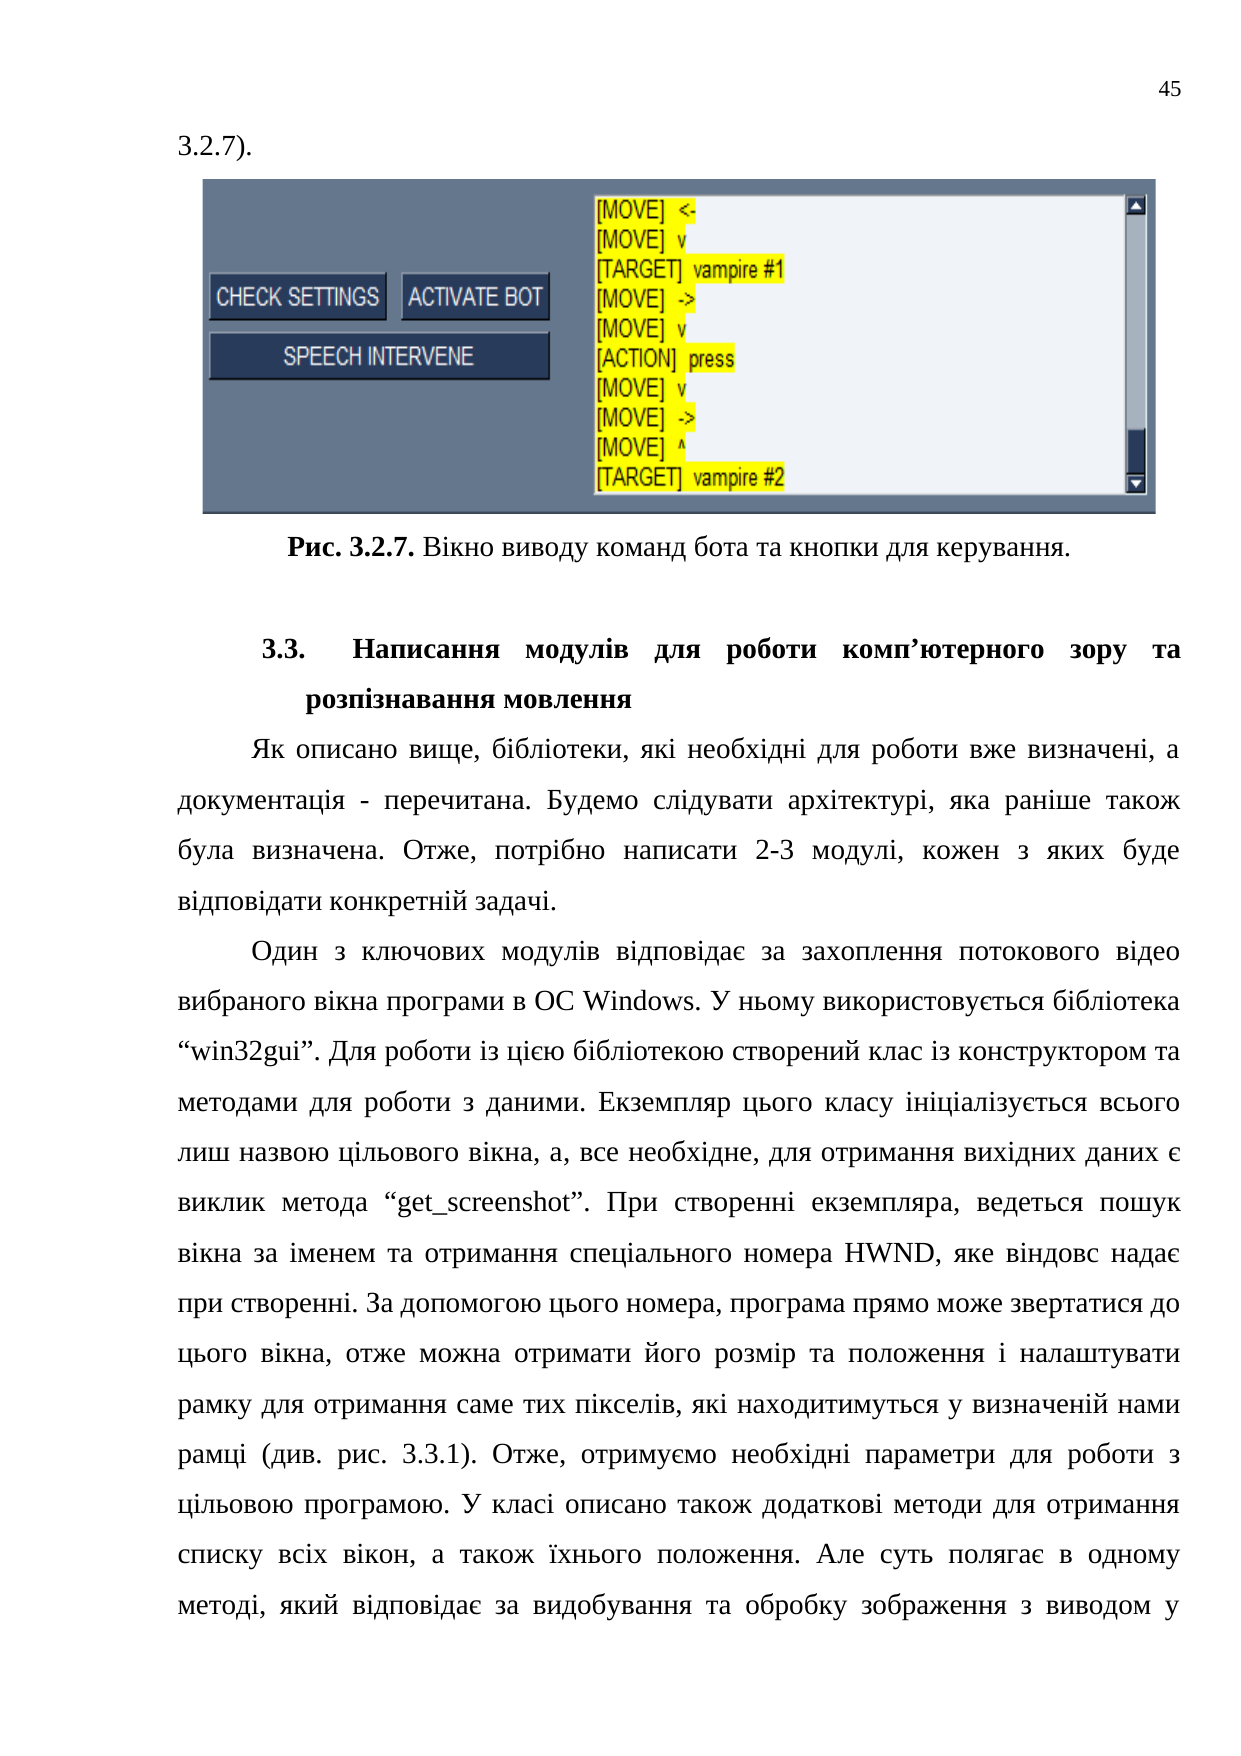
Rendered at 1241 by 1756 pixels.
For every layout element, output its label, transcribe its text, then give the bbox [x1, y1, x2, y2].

text Як описано вище, бібліотеки, які необхідні для роботи вже визначені, а документація - перечитана. Будемо слідувати архітектурі, яка раніше також була визначена. Отже, потрібно написати 2-3 модулі, кожен з яких буде відповідати конкретній задачі. [177, 732, 1181, 916]
picture [202, 179, 1156, 514]
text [177, 128, 1181, 161]
text Рис. 3.2.7. Вікно виводу команд бота та кнопки для керування. [177, 529, 1181, 563]
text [177, 933, 1181, 1621]
list Написання модулів для роботи комп’ютерного зору та розпізнавання мовлення [262, 631, 1181, 715]
